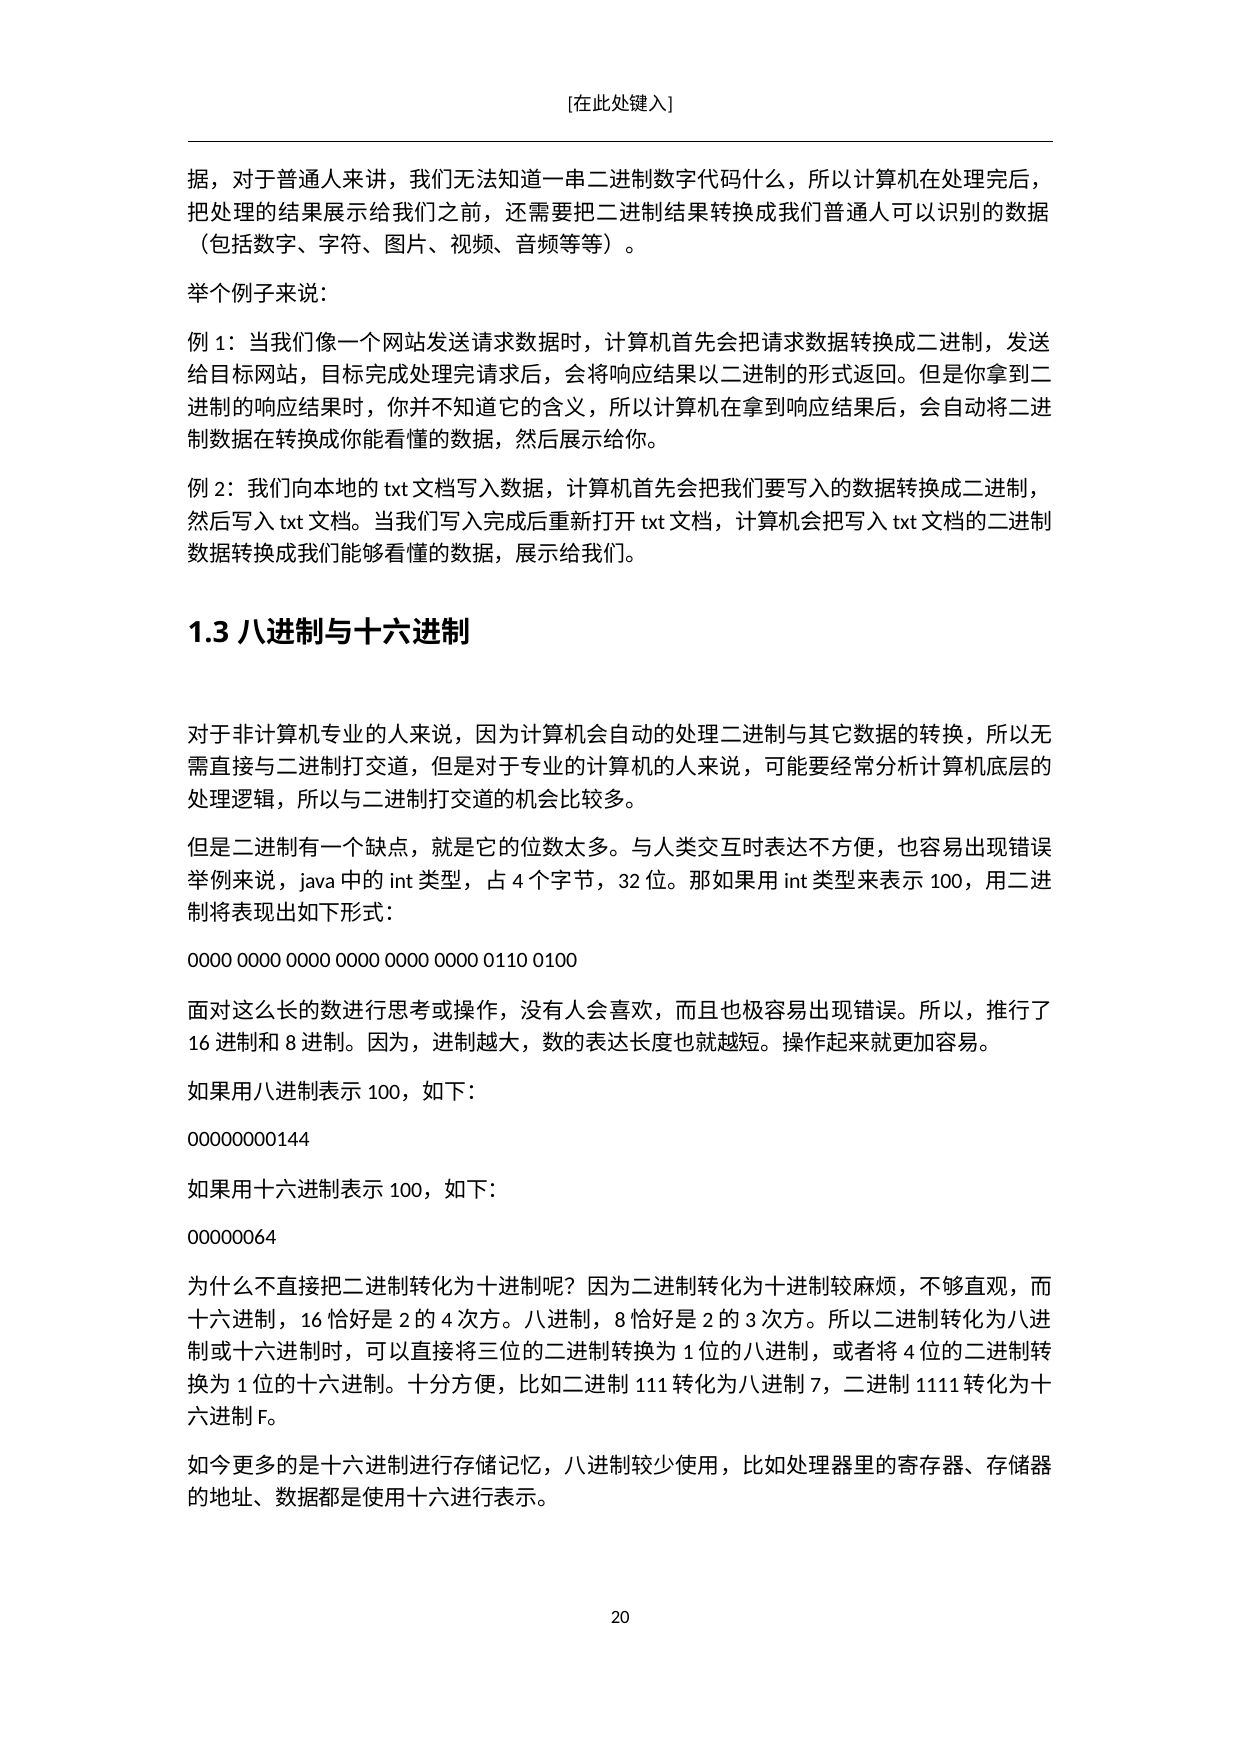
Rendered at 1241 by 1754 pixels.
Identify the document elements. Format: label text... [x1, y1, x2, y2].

text 0000 0000 0000 0000 0000 0000 0110 0100 [187, 944, 1053, 976]
text 如果用八进制表示100，如下： [187, 1074, 1053, 1106]
text 例2：我们向本地的txt文档写入数据，计算机首先会把我们要写入的数据转换成二进制，然后写入txt文档。当我们写入完成后重新打开txt文档，计算机会把写入txt文档的二进制数据转换成我们能够看懂的数据，展示给我们。 [187, 471, 1053, 568]
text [187, 162, 1053, 259]
text 00000000144 [187, 1122, 1053, 1155]
text 为什么不直接把二进制转化为十进制呢？因为二进制转化为十进制较麻烦，不够直观，而十六进制，16恰好是2的4次方。八进制，8恰好是2的3次方。所以二进制转化为八进制或十六进制时，可以直接将三位的二进制转换为1位的八进制，或者将4位的二进制转换为1位的十六进制。十分方便，比如二进制111转化为八进制7，二进制1111转化为十六进制F。 [187, 1269, 1053, 1431]
text 举个例子来说： [187, 276, 1053, 308]
text 例1：当我们像一个网站发送请求数据时，计算机首先会把请求数据转换成二进制，发送给目标网站，目标完成处理完请求后，会将响应结果以二进制的形式返回。但是你拿到二进制的响应结果时，你并不知道它的含义，所以计算机在拿到响应结果后，会自动将二进制数据在转换成你能看懂的数据，然后展示给你。 [187, 324, 1053, 454]
text 面对这么长的数进行思考或操作，没有人会喜欢，而且也极容易出现错误。所以，推行了 16 进制和 8 进制。因为，进制越大，数的表达长度也就越短。操作起来就更加容易。 [187, 992, 1053, 1057]
subtitle 1.3 八进制与十六进制 [187, 597, 1053, 662]
text 00000064 [187, 1220, 1053, 1252]
text 但是二进制有一个缺点，就是它的位数太多。与人类交互时表达不方便，也容易出现错误。举例来说，java中的int类型，占4个字节，32位。那如果用int类型来表示100，用二进制将表现出如下形式： [187, 830, 1053, 927]
text 对于非计算机专业的人来说，因为计算机会自动的处理二进制与其它数据的转换，所以无需直接与二进制打交道，但是对于专业的计算机的人来说，可能要经常分析计算机底层的处理逻辑，所以与二进制打交道的机会比较多。 [187, 716, 1053, 814]
text 如今更多的是十六进制进行存储记忆，八进制较少使用，比如处理器里的寄存器、存储器的地址、数据都是使用十六进行表示。 [187, 1447, 1053, 1512]
text 如果用十六进制表示100，如下： [187, 1171, 1053, 1204]
